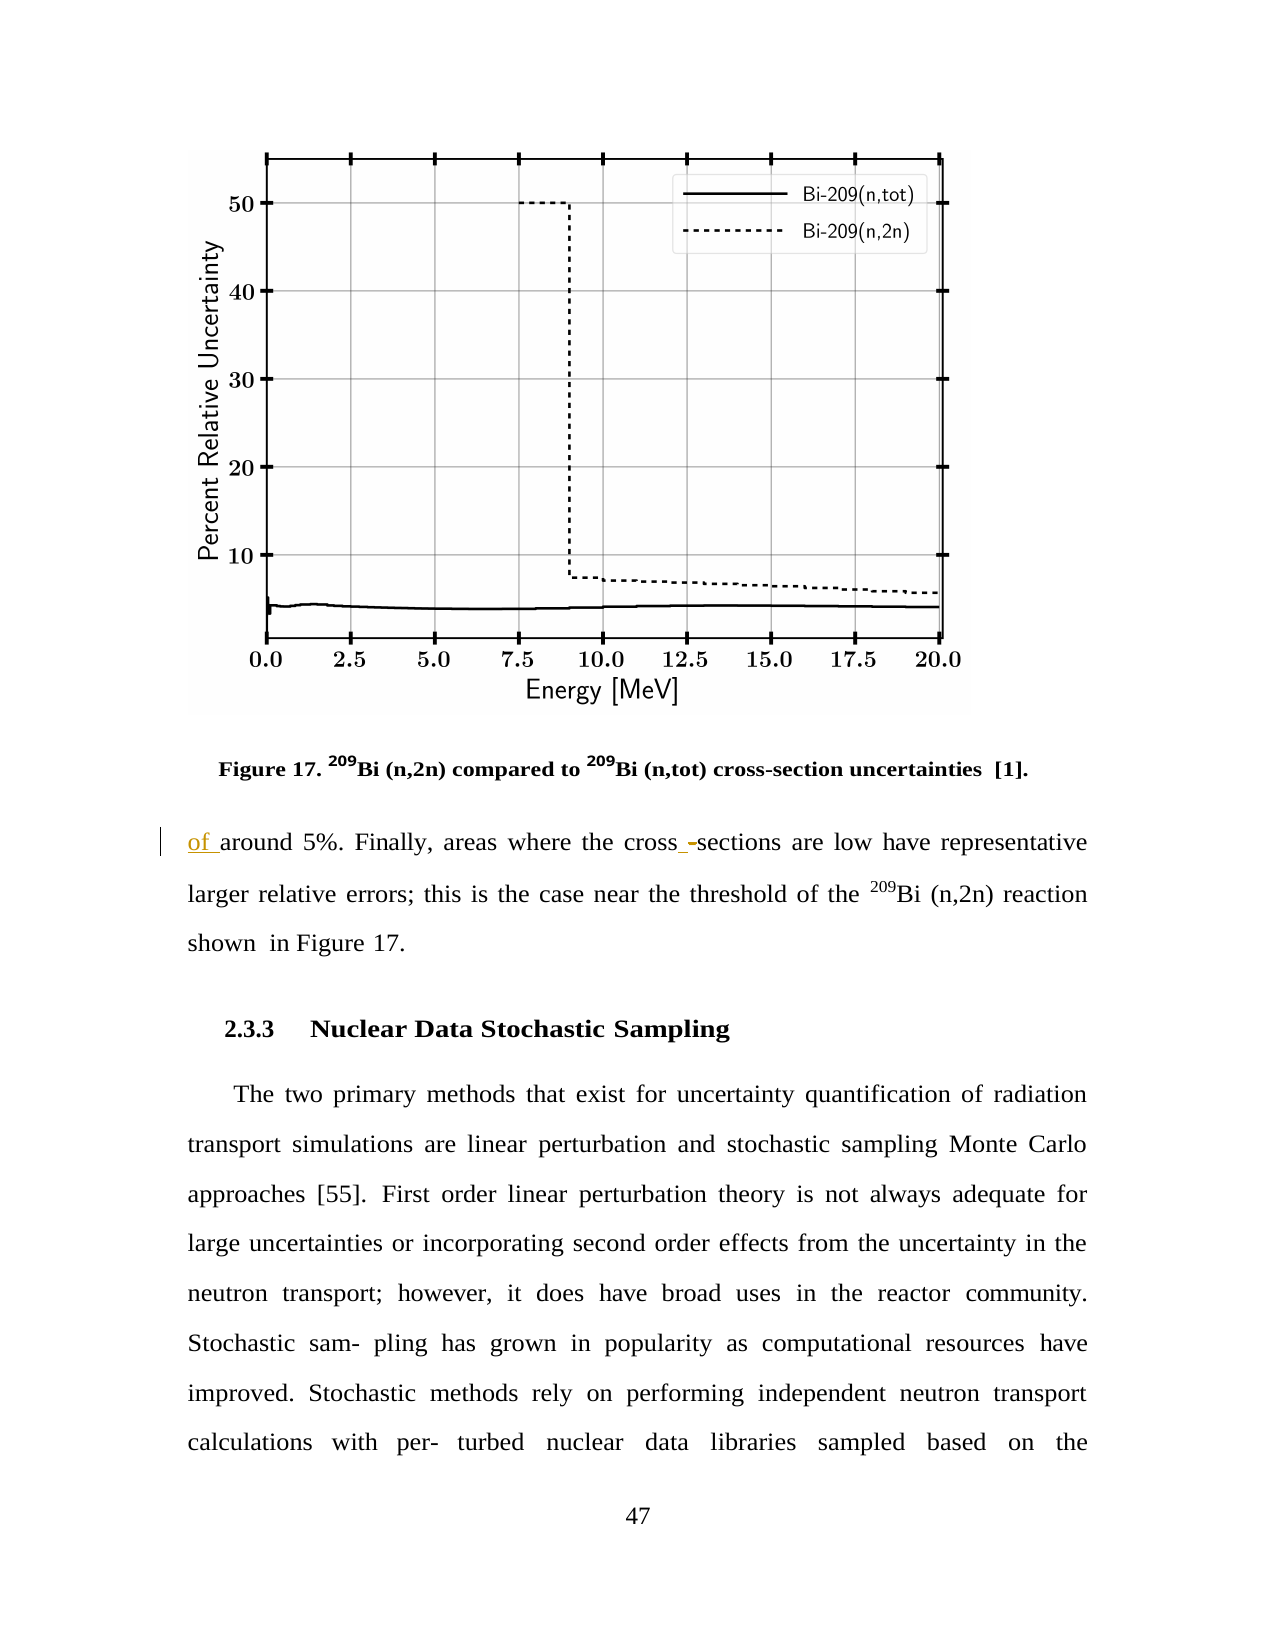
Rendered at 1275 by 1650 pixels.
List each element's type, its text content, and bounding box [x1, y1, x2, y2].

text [187, 1079, 1088, 1456]
text Figure 17. 209Bi (n,2n) compared to 209Bi (n,tot) cross-section uncertainties [1]. [187, 751, 1100, 781]
subtitle Nuclear Data Stochastic Sampling [224, 1014, 1100, 1042]
text around 5%. Finally, areas where the crosssections are low have representative larger relative errors; this is the case near the threshold of the 209Bi (n,2n) reaction shown in Figure 17. [187, 827, 1088, 957]
picture [187, 150, 972, 715]
